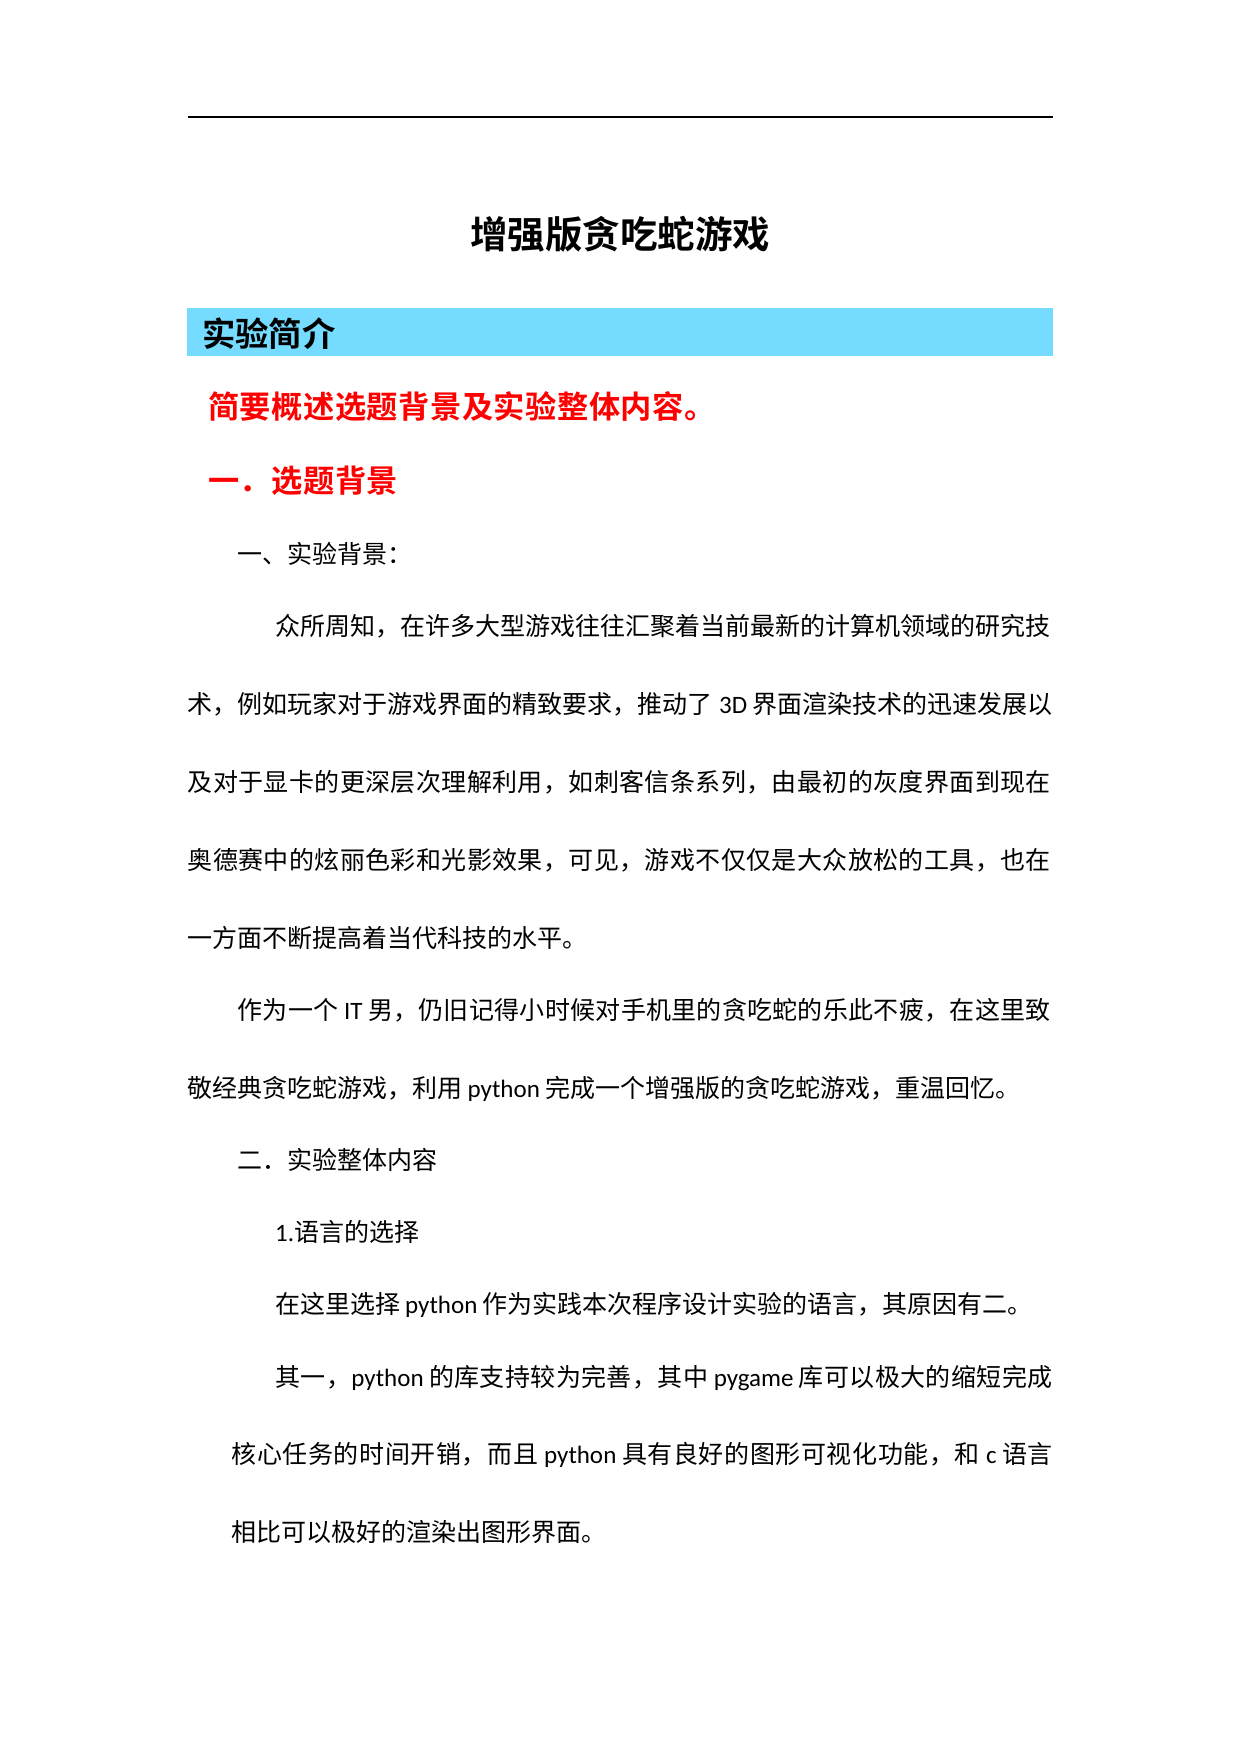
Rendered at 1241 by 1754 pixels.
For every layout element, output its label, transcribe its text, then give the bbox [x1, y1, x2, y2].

text 其一，python的库支持较为完善，其中pygame库可以极大的缩短完成核心任务的时间开销，而且python具有良好的图形可视化功能，和c语言相比可以极好的渲染出图形界面。 [231, 1343, 1053, 1563]
text 二．实验整体内容 [187, 1126, 1053, 1191]
subtitle 实验简介 [187, 308, 1053, 356]
list 一．选题背景 [187, 446, 1053, 511]
text 众所周知，在许多大型游戏往往汇聚着当前最新的计算机领域的研究技术，例如玩家对于游戏界面的精致要求，推动了3D界面渲染技术的迅速发展以及对于显卡的更深层次理解利用，如刺客信条系列，由最初的灰度界面到现在奥德赛中的炫丽色彩和光影效果，可见，游戏不仅仅是大众放松的工具，也在一方面不断提高着当代科技的水平。 [187, 592, 1053, 969]
title 增强版贪吃蛇游戏 [187, 204, 1053, 259]
text 在这里选择python作为实践本次程序设计实验的语言，其原因有二。 [187, 1271, 1053, 1336]
text 一、实验背景： [187, 520, 1053, 585]
list 简要概述选题背景及实验整体内容。 [187, 372, 1053, 437]
text 1.语言的选择 [187, 1198, 1053, 1263]
text 作为一个IT男，仍旧记得小时候对手机里的贪吃蛇的乐此不疲，在这里致敬经典贪吃蛇游戏，利用python完成一个增强版的贪吃蛇游戏，重温回忆。 [187, 976, 1053, 1119]
